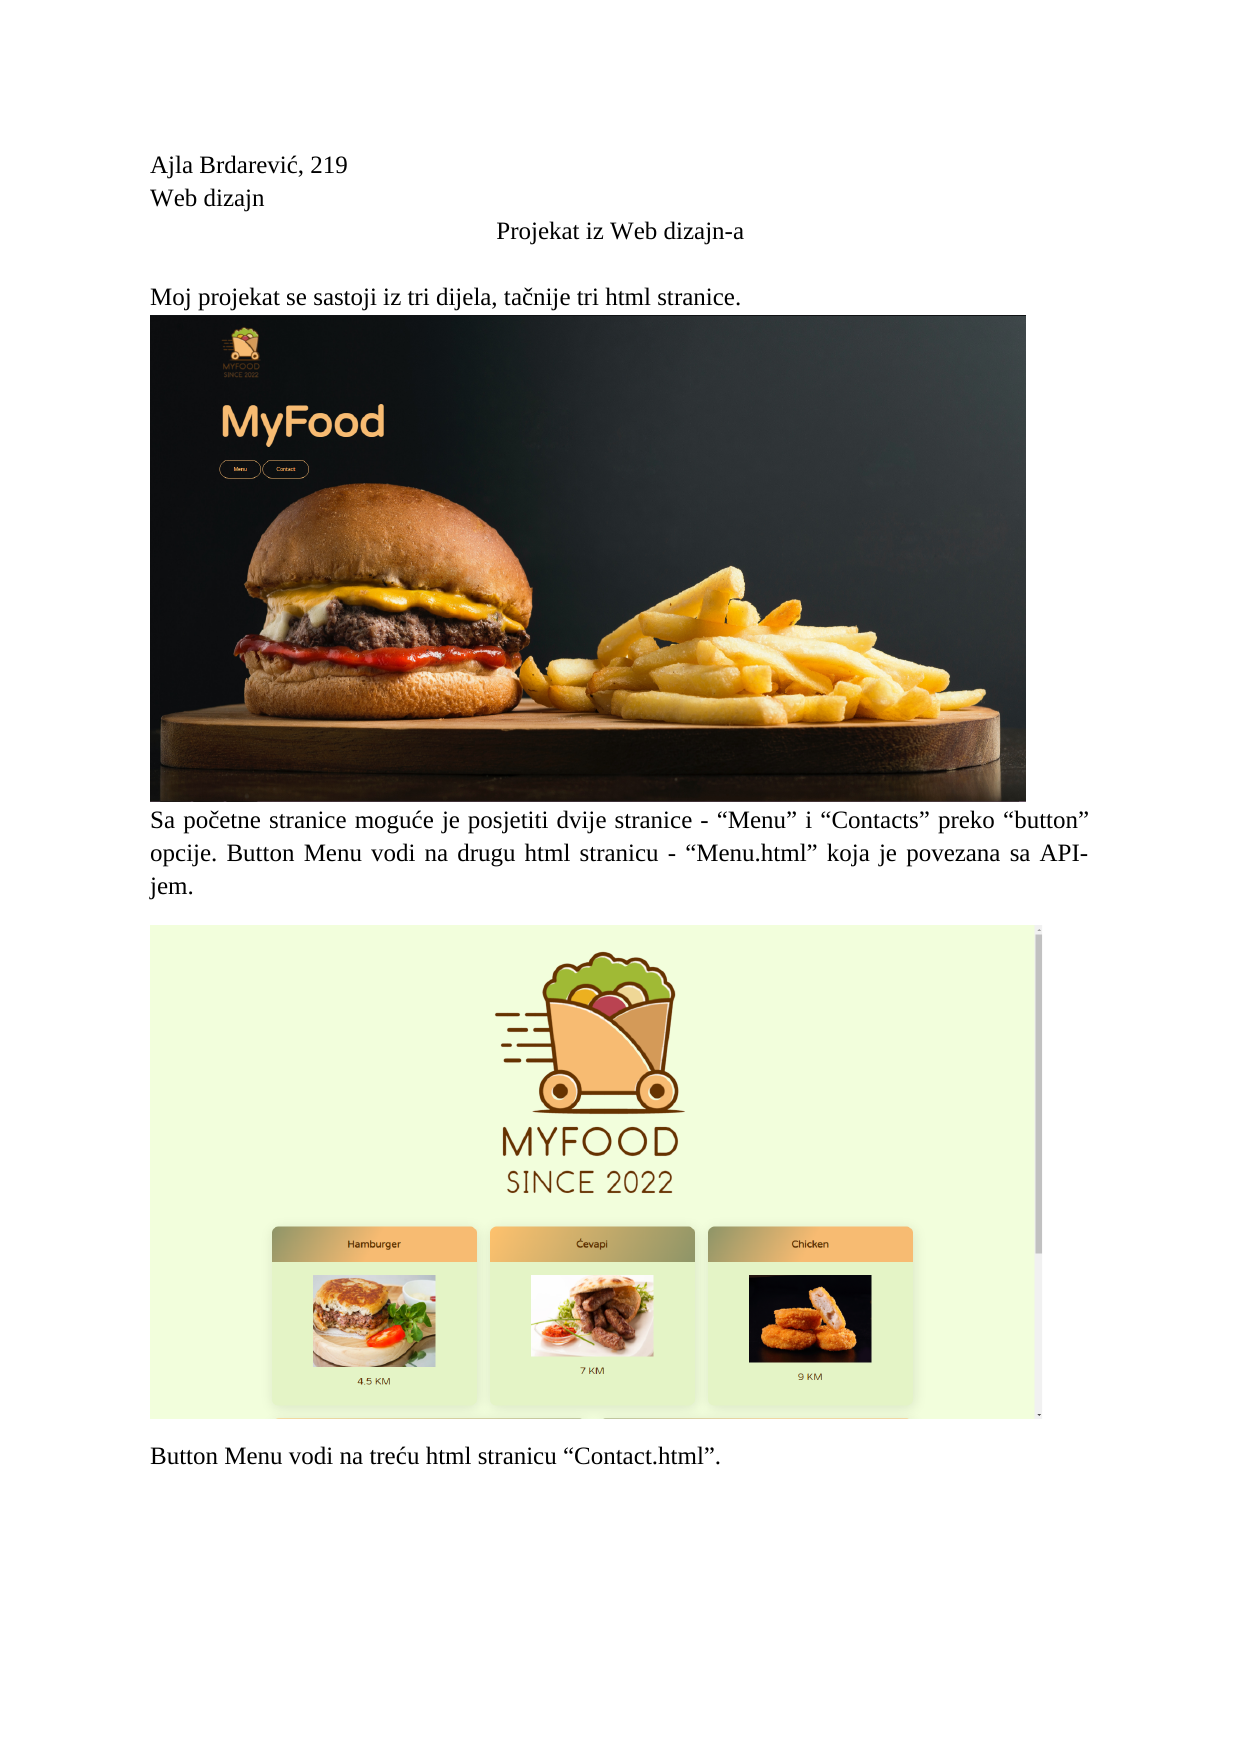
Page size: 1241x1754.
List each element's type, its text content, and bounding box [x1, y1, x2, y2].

text Sa početne stranice moguće je posjetiti dvije stranice - “Menu” i “Contacts” preko “button” opcije. Button Menu vodi na drugu html stranicu - “Menu.html” koja je povezana sa API-jem. [150, 805, 1090, 900]
text Ajla Brdarević, 219 [150, 150, 1090, 179]
text Projekat iz Web dizajn-a [150, 216, 1090, 245]
text Moj projekat se sastoji iz tri dijela, tačnije tri html stranice. [150, 282, 1090, 311]
picture [150, 925, 1043, 1419]
picture [150, 315, 1026, 802]
text Web dizajn [150, 183, 1090, 212]
